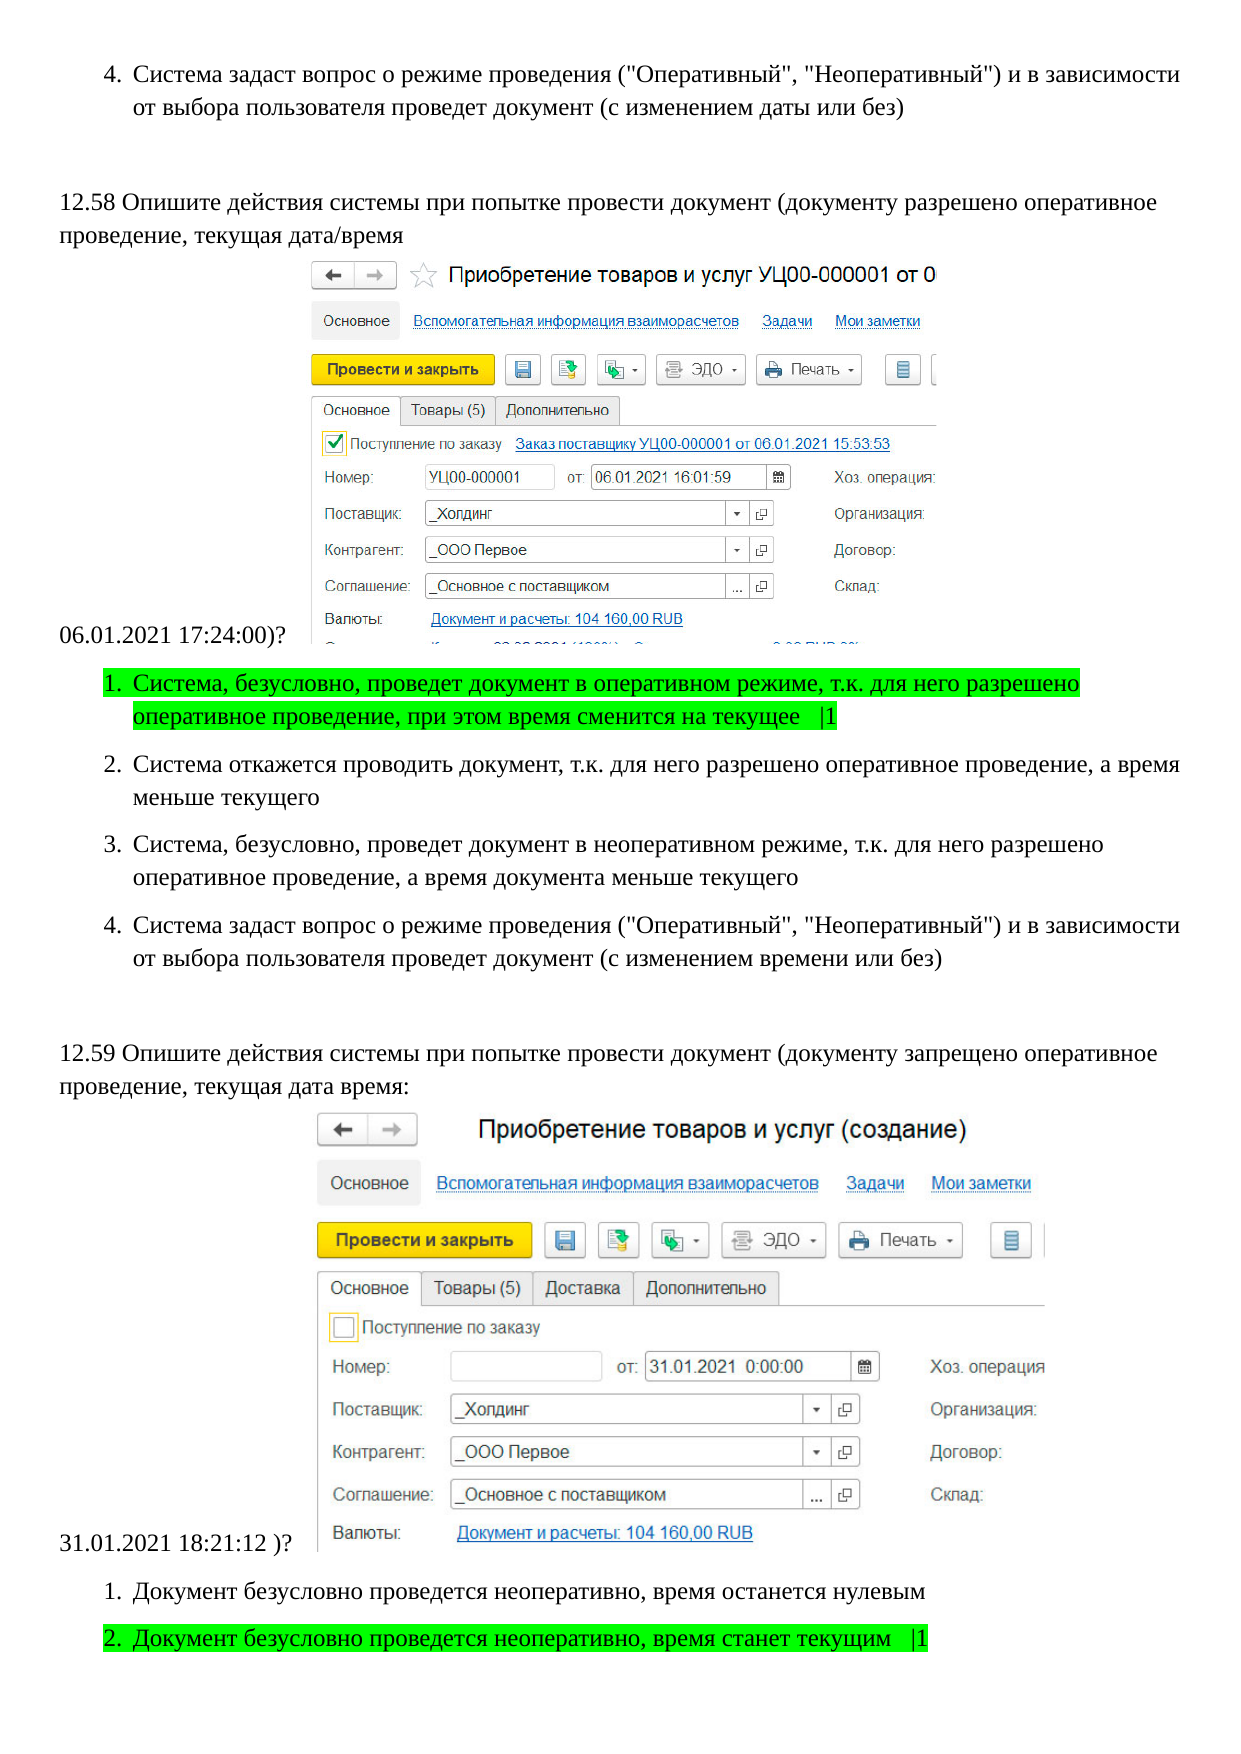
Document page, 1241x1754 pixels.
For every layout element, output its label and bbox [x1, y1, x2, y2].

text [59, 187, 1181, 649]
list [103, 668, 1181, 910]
picture [298, 253, 937, 644]
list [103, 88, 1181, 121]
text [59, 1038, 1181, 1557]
picture [305, 1104, 1045, 1552]
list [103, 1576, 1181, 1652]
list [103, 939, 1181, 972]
